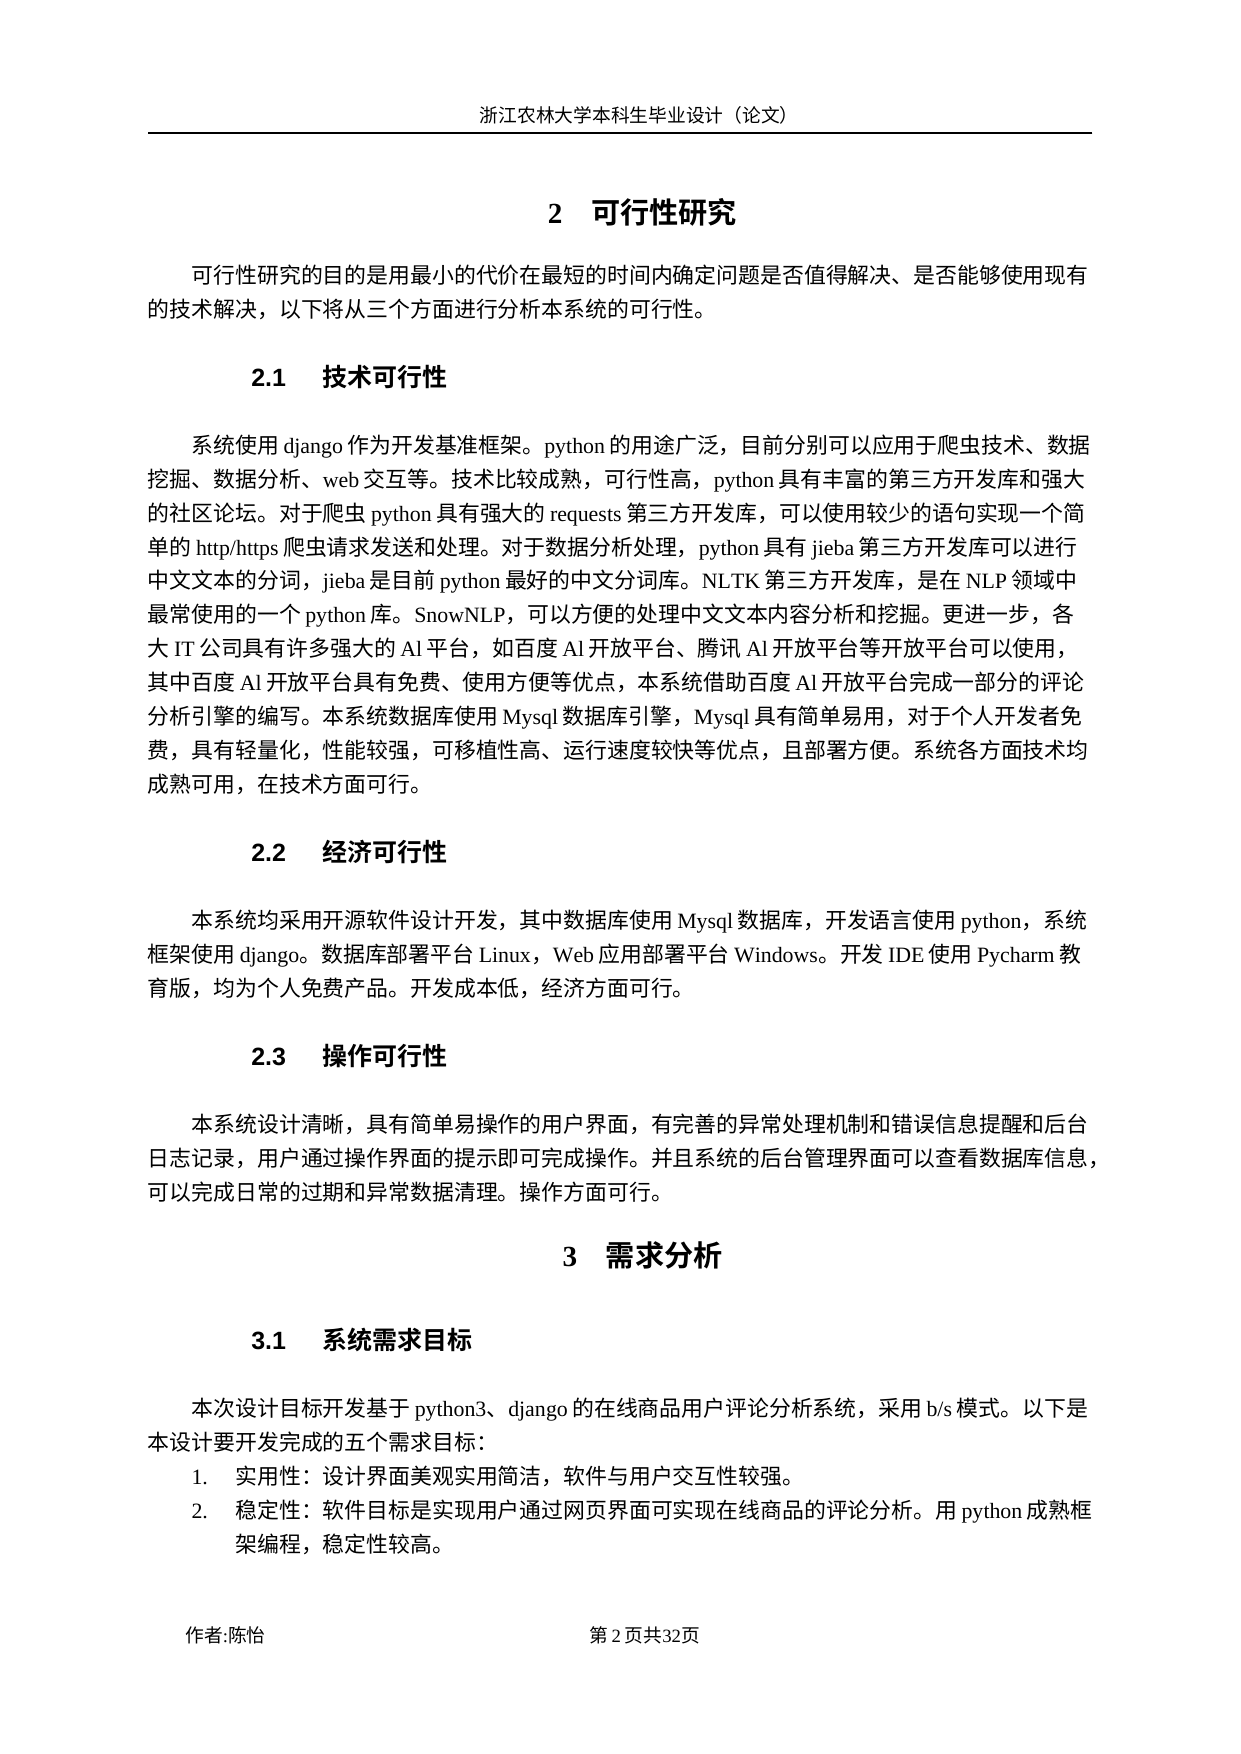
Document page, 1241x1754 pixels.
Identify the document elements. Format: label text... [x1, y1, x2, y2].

subtitle 经济可行性 [251, 817, 1092, 885]
text 系统使用django作为开发基准框架。python的用途广泛，目前分别可以应用于爬虫技术、数据挖掘、数据分析、web交互等。技术比较成熟，可行性高，python具有丰富的第三方开发库和强大的社区论坛。对于爬虫python具有强大的requests第三方开发库，可以使用较少的语句实现一个简单的http/https爬虫请求发送和处理。对于数据分析处理，python具有jieba第三方开发库可以进行中文文本的分词，jieba是目前python最好的中文分词库。NLTK第三方开发库，是在NLP领域中最常使用的一个python库。SnowNLP，可以方便的处理中文文本内容分析和挖掘。更进一步，各大IT公司具有许多强大的Al平台，如百度Al开放平台、腾讯Al开放平台等开放平台可以使用，其中百度Al开放平台具有免费、使用方便等优点，本系统借助百度Al开放平台完成一部分的评论分析引擎的编写。本系统数据库使用Mysql数据库引擎，Mysql具有简单易用，对于个人开发者免费，具有轻量化，性能较强，可移植性高、运行速度较快等优点，且部署方便。系统各方面技术均成熟可用，在技术方面可行。 [148, 427, 1092, 800]
subtitle 操作可行性 [251, 1021, 1092, 1089]
subtitle 需求分析 [192, 1220, 1092, 1288]
text 本系统设计清晰，具有简单易操作的用户界面，有完善的异常处理机制和错误信息提醒和后台日志记录，用户通过操作界面的提示即可完成操作。并且系统的后台管理界面可以查看数据库信息，可以完成日常的过期和异常数据清理。操作方面可行。 [148, 1106, 1092, 1208]
text 本次设计目标开发基于python3、django的在线商品用户评论分析系统，采用b/s模式。以下是本设计要开发完成的五个需求目标： [148, 1390, 1092, 1458]
subtitle 可行性研究 [192, 176, 1092, 244]
subtitle 系统需求目标 [251, 1305, 1092, 1373]
text 本系统均采用开源软件设计开发，其中数据库使用Mysql数据库，开发语言使用python，系统框架使用django。数据库部署平台Linux，Web应用部署平台Windows。开发IDE使用Pycharm教育版，均为个人免费产品。开发成本低，经济方面可行。 [148, 902, 1092, 1004]
subtitle 技术可行性 [251, 342, 1092, 409]
list 稳定性：软件目标是实现用户通过网页界面可实现在线商品的评论分析。用python成熟框架编程，稳定性较高。 [191, 1492, 1092, 1560]
text 可行性研究的目的是用最小的代价在最短的时间内确定问题是否值得解决、是否能够使用现有的技术解决，以下将从三个方面进行分析本系统的可行性。 [148, 257, 1092, 325]
list 实用性：设计界面美观实用简洁，软件与用户交互性较强。 [191, 1458, 1092, 1492]
